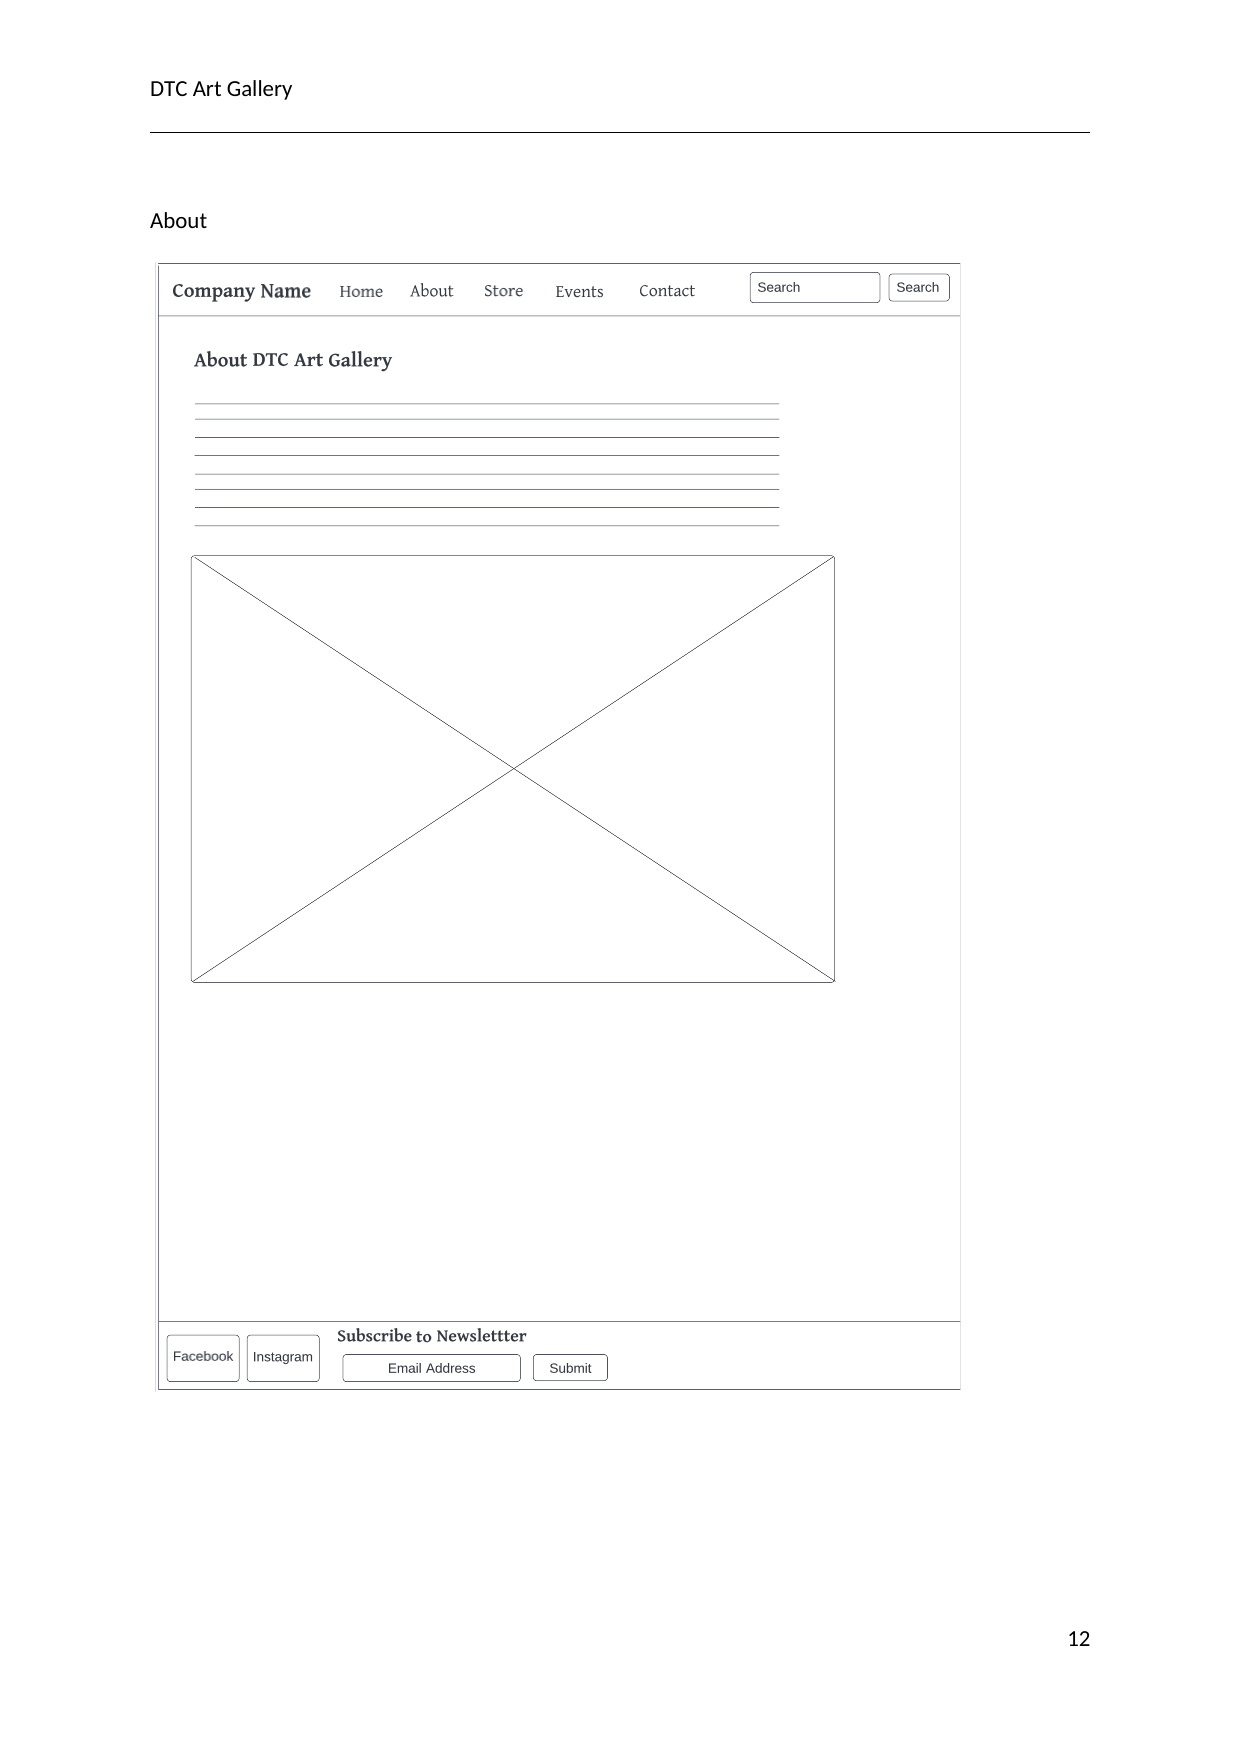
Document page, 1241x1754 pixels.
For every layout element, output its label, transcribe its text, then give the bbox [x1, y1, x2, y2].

picture [155, 262, 961, 1392]
text About [150, 206, 1090, 234]
